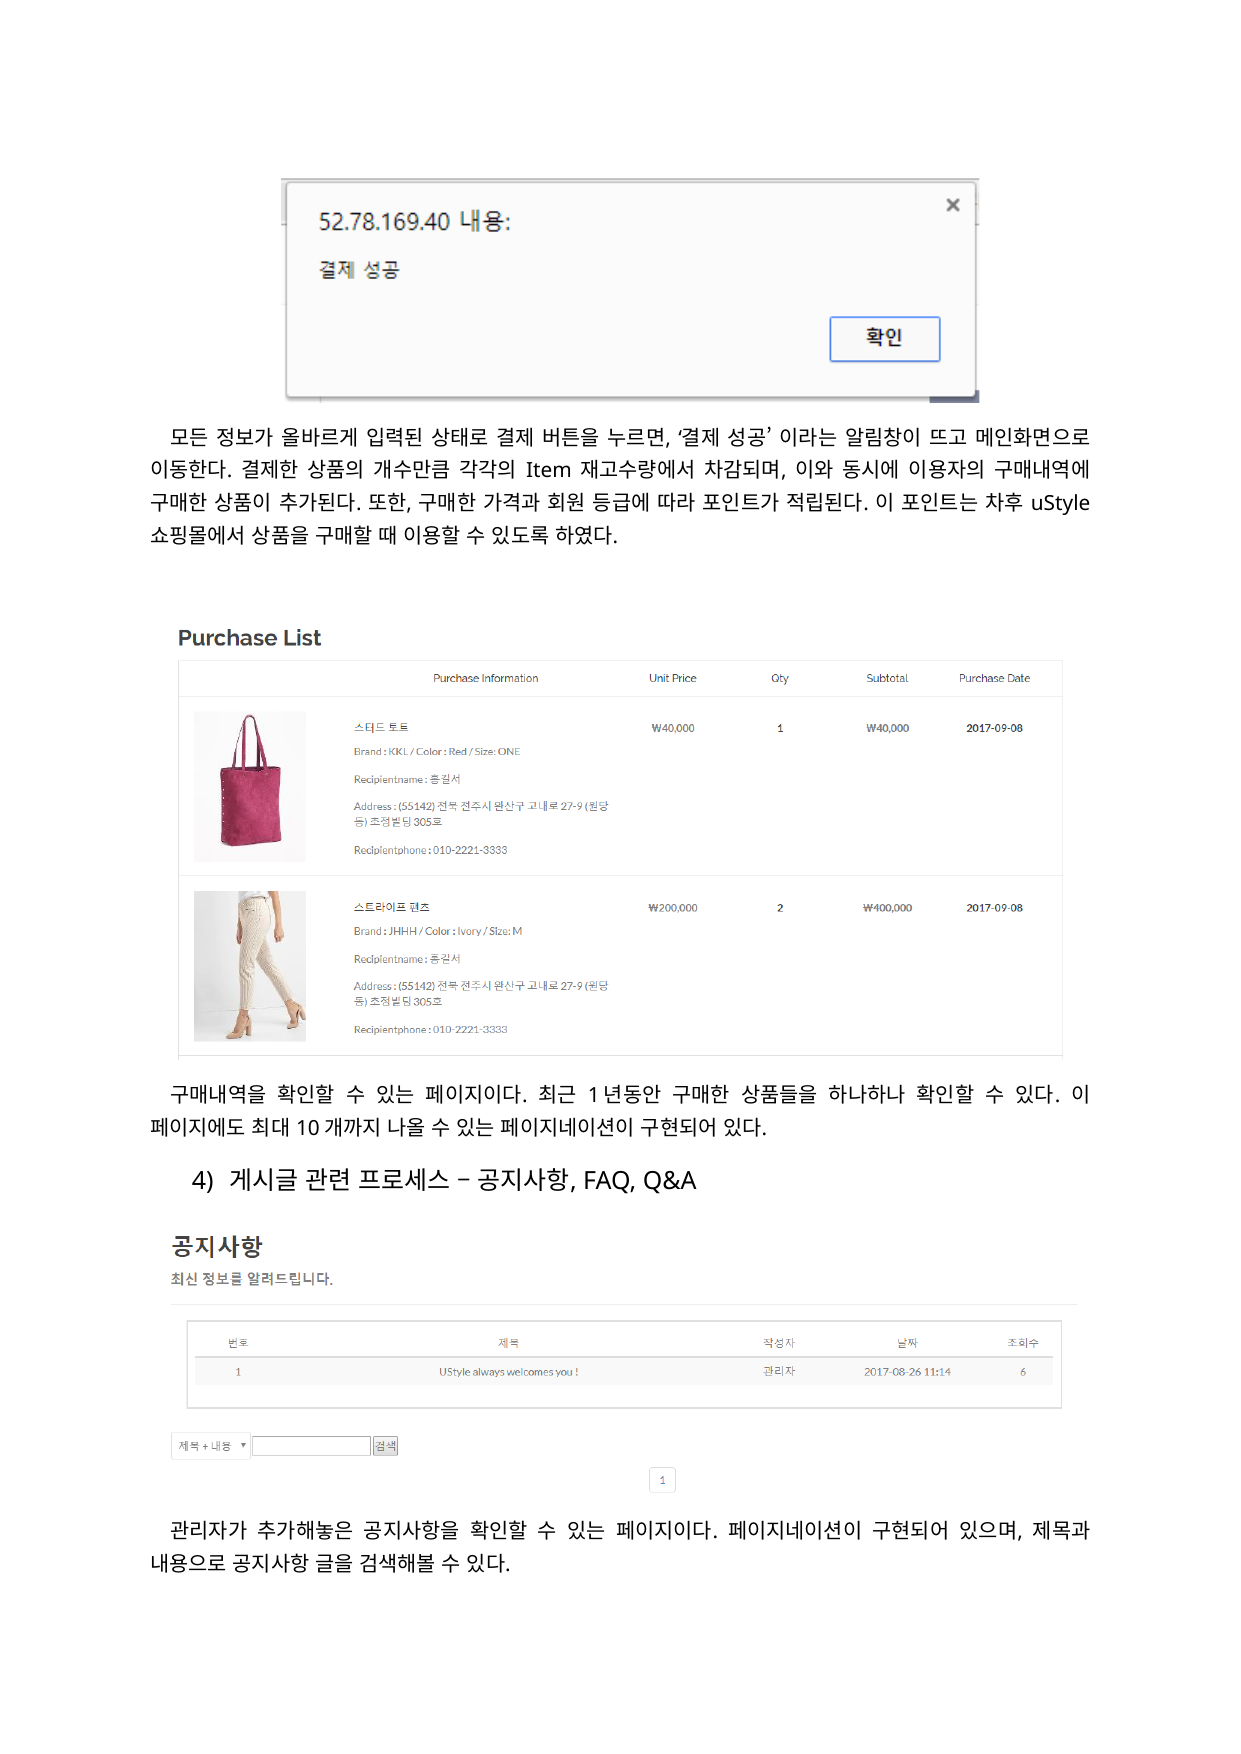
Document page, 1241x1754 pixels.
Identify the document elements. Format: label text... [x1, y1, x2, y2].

picture [170, 615, 1069, 1060]
list 게시글 관련 프로세스 – 공지사항, FAQ, Q&A [192, 1161, 1090, 1197]
picture [281, 177, 980, 403]
text 모든 정보가 올바르게 입력된 상태로 결제 버튼을 누르면, ‘결제 성공’ 이라는 알림창이 뜨고 메인화면으로 이동한다. 결제한 상품의 개수만큼 각각의 Item 재고수량에서 차감되며, 이와 동시에 이용자의 구매내역에 구매한 상품이 추가된다. 또한, 구매한 가격과 회원 등급에 따라 포인트가 적립된다. 이 포인트는 차후 uStyle 쇼핑몰에서 상품을 구매할 때 이용할 수 있도록 하였다. [150, 421, 1090, 549]
picture [150, 1216, 1091, 1496]
text 구매내역을 확인할 수 있는 페이지이다. 최근 1년동안 구매한 상품들을 하나하나 확인할 수 있다. 이 페이지에도 최대 10개까지 나올 수 있는 페이지네이션이 구현되어 있다. [150, 1079, 1090, 1142]
text 관리자가 추가해놓은 공지사항을 확인할 수 있는 페이지이다. 페이지네이션이 구현되어 있으며, 제목과 내용으로 공지사항 글을 검색해볼 수 있다. [150, 1515, 1090, 1578]
